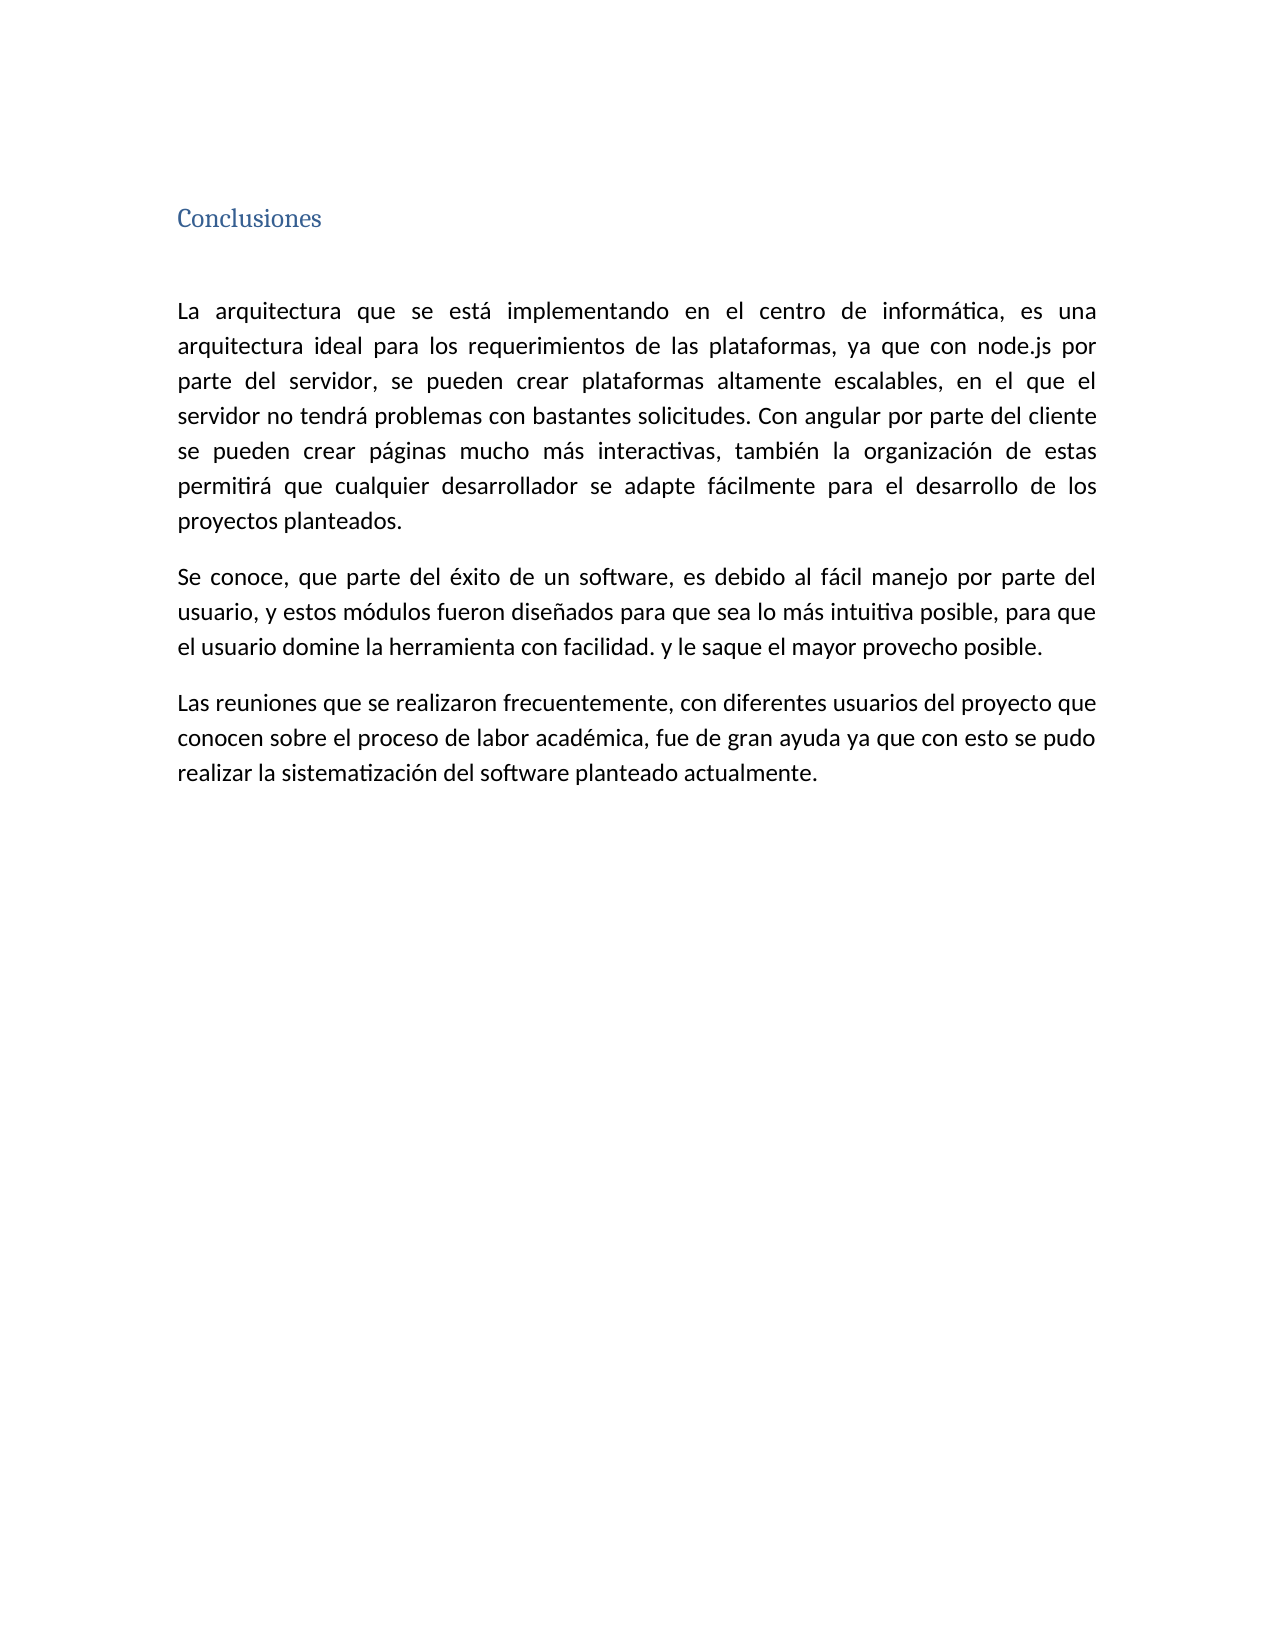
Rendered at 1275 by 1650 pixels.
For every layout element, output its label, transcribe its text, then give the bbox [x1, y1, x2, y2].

subtitle Conclusiones [177, 203, 1098, 234]
text La arquitectura que se está implementando en el centro de informática, es una arquitectura ideal para los requerimientos de las plataformas, ya que con node.js por parte del servidor, se pueden crear plataformas altamente escalables, en el que el servidor no tendrá problemas con bastantes solicitudes. Con angular por parte del cliente se pueden crear páginas mucho más interactivas, también la organización de estas permitirá que cualquier desarrollador se adapte fácilmente para el desarrollo de los proyectos planteados. [177, 295, 1098, 536]
text Se conoce, que parte del éxito de un software, es debido al fácil manejo por parte del usuario, y estos módulos fueron diseñados para que sea lo más intuitiva posible, para que el usuario domine la herramienta con facilidad. y le saque el mayor provecho posible. [177, 561, 1098, 661]
text Las reuniones que se realizaron frecuentemente, con diferentes usuarios del proyecto que conocen sobre el proceso de labor académica, fue de gran ayuda ya que con esto se pudo realizar la sistematización del software planteado actualmente. [177, 687, 1098, 787]
